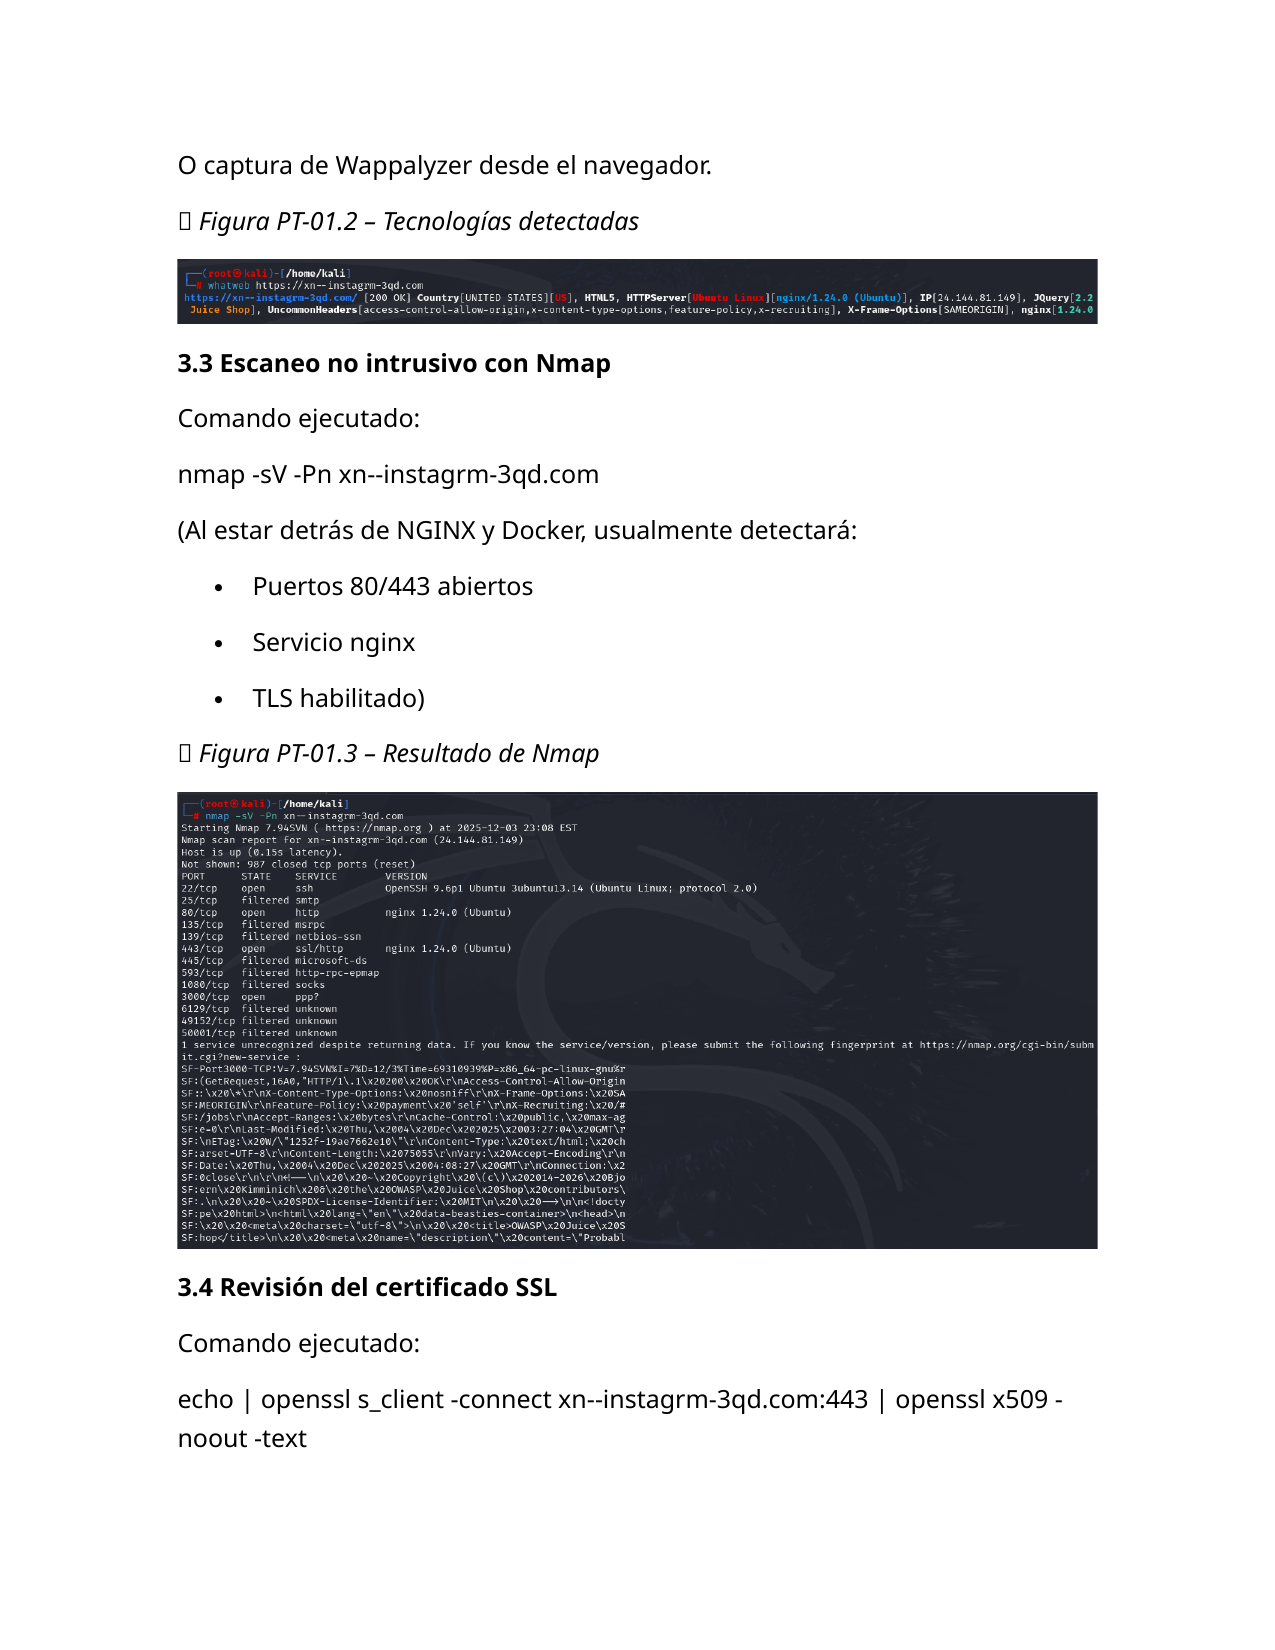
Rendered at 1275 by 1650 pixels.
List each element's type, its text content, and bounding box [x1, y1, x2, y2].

picture [177, 792, 1098, 1249]
text echo | openssl s_client -connect xn--instagrm-3qd.com:443 | openssl x509 -noout -text [177, 1382, 1098, 1455]
list TLS habilitado) [215, 680, 1098, 714]
text 📸 Figura PT-01.2 – Tecnologías detectadas [177, 203, 1098, 237]
list Puertos 80/443 abiertos [215, 569, 1098, 603]
text Comando ejecutado: [177, 401, 1098, 435]
text 3.3 Escaneo no intrusivo con Nmap [177, 345, 1098, 379]
text 3.4 Revisión del certificado SSL [177, 1270, 1098, 1304]
text (Al estar detrás de NGINX y Docker, usualmente detectará: [177, 513, 1098, 547]
picture [177, 259, 1098, 324]
text Comando ejecutado: [177, 1326, 1098, 1360]
text nmap -sV -Pn xn--instagrm-3qd.com [177, 457, 1098, 491]
list Servicio nginx [215, 624, 1098, 658]
text O captura de Wappalyzer desde el navegador. [177, 148, 1098, 182]
text 📸 Figura PT-01.3 – Resultado de Nmap [177, 736, 1098, 770]
